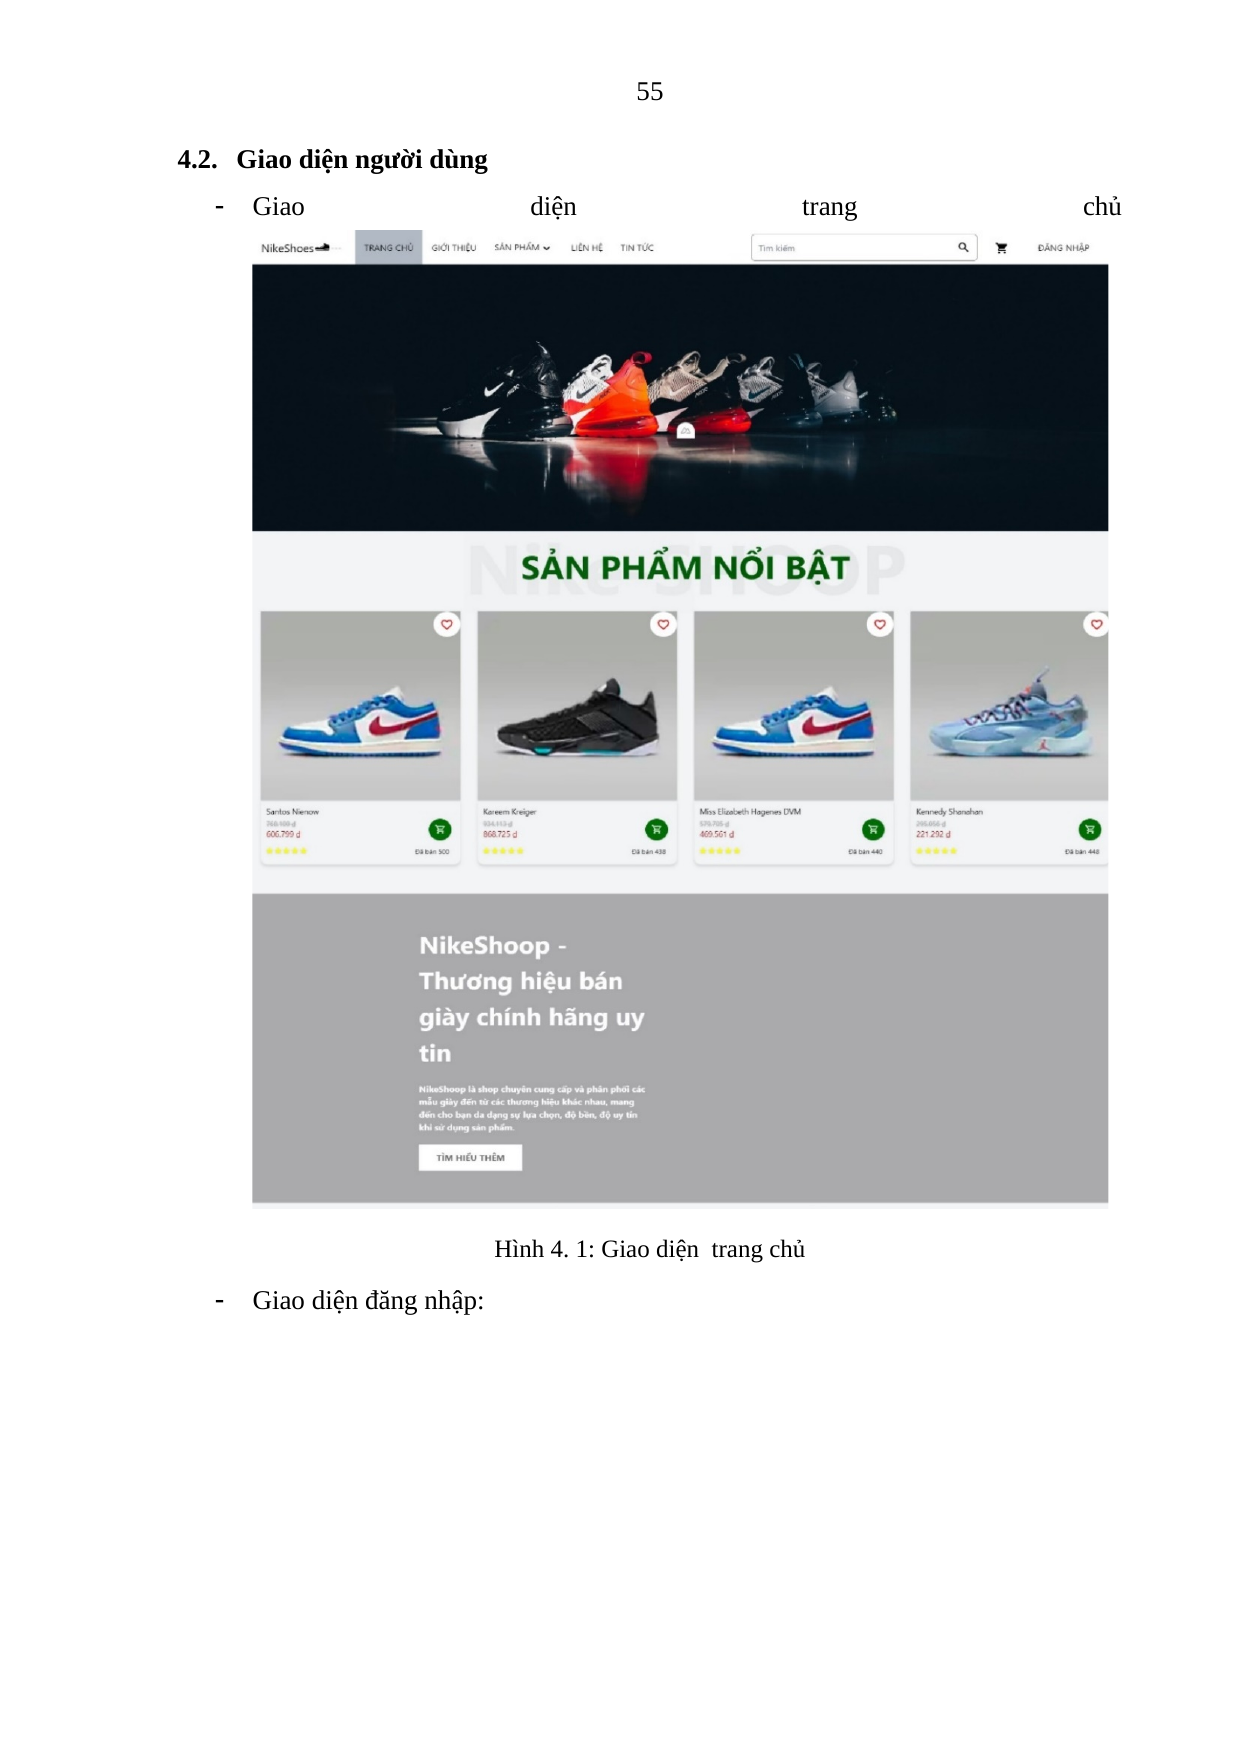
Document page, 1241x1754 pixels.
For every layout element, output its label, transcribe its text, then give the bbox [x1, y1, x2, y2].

picture [252, 230, 1109, 1209]
subtitle Giao diện người dùng [177, 143, 1122, 175]
text Hình 4. 1: Giao diện trang chủ [177, 1234, 1122, 1263]
list Giao diện đăng nhập: [215, 1284, 1122, 1315]
